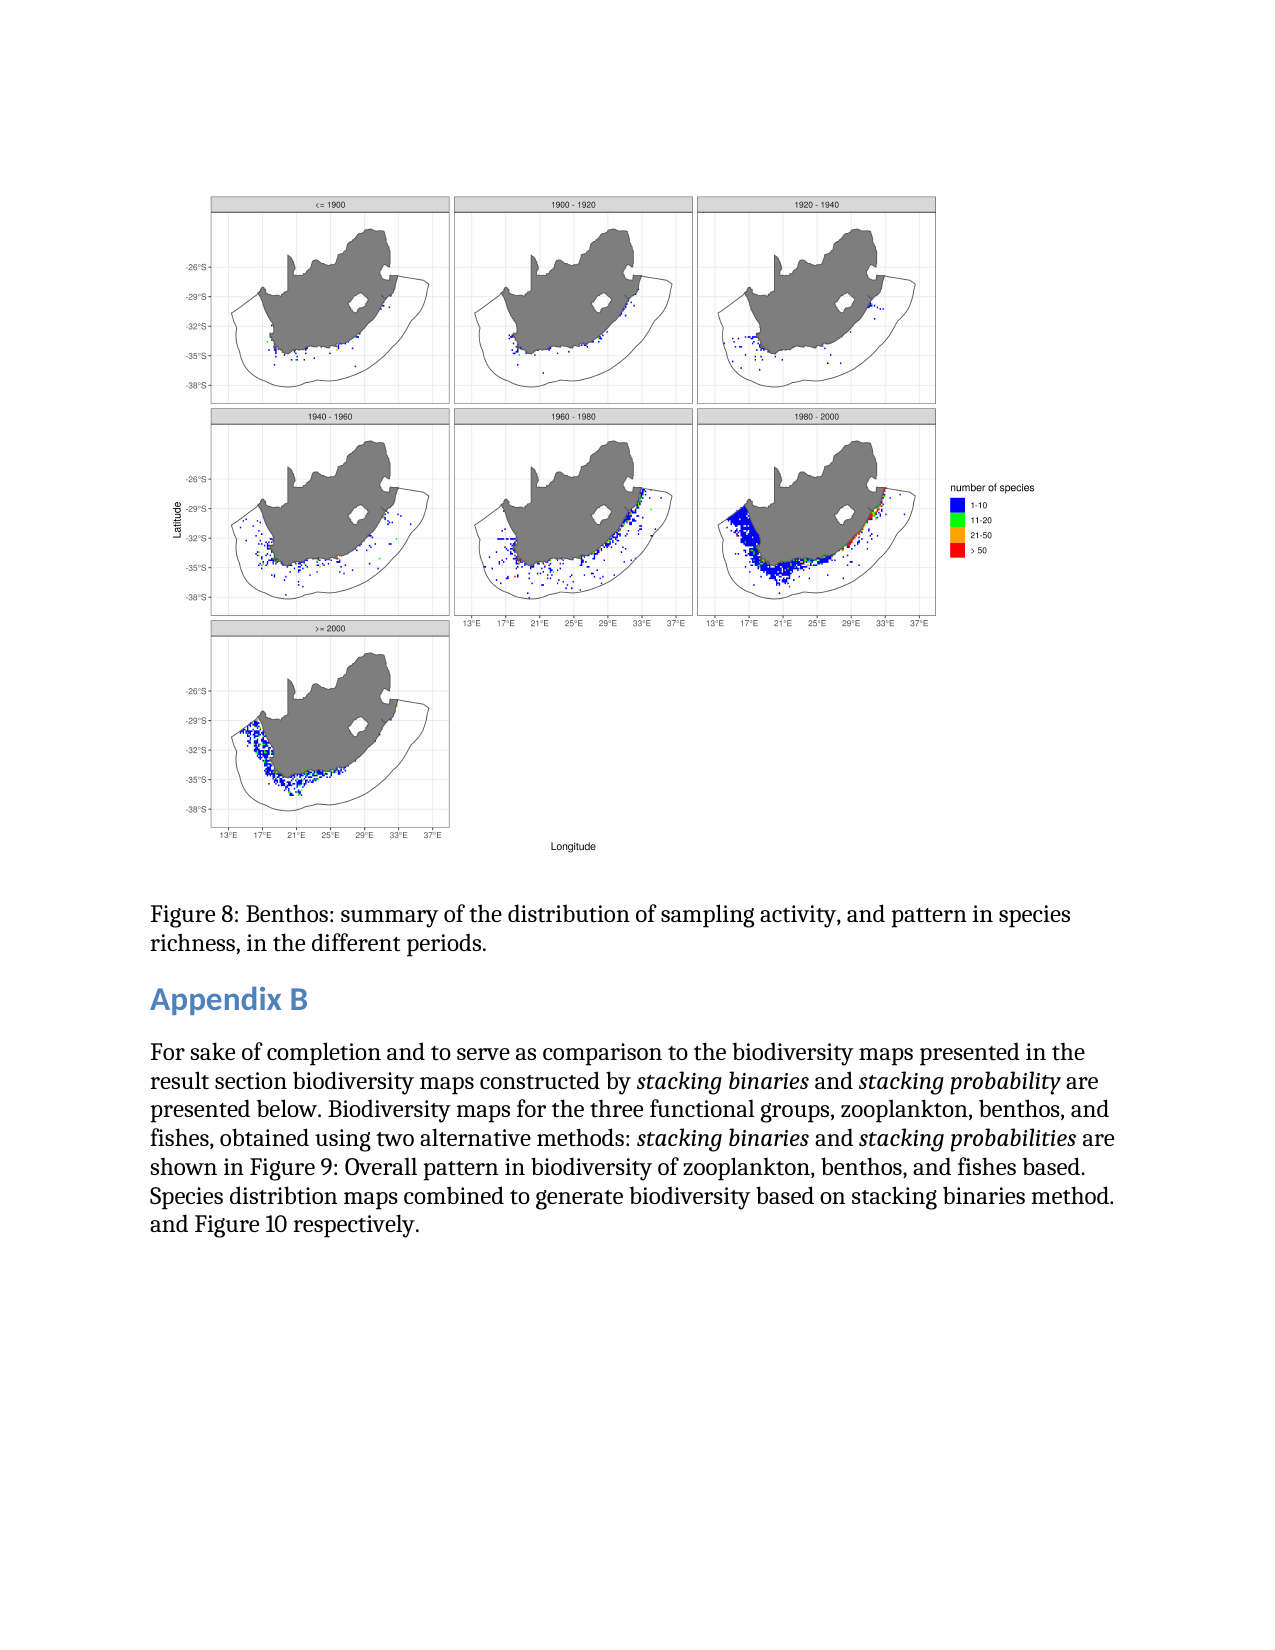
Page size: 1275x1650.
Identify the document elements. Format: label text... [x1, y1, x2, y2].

subtitle Appendix B [150, 978, 1125, 1019]
picture [168, 150, 1044, 900]
text For sake of completion and to serve as comparison to the biodiversity maps presented in the result section biodiversity maps constructed by stacking binaries and stacking probability are presented below. Biodiversity maps for the three functional groups, zooplankton, benthos, and fishes, obtained using two alternative methods: stacking binaries and stacking probabilities are shown in Figure 9: Overall pattern in biodiversity of zooplankton, benthos, and fishes based. Species distribtion maps combined to generate biodiversity based on stacking binaries method. and Figure 10 respectively. [150, 1038, 1125, 1239]
